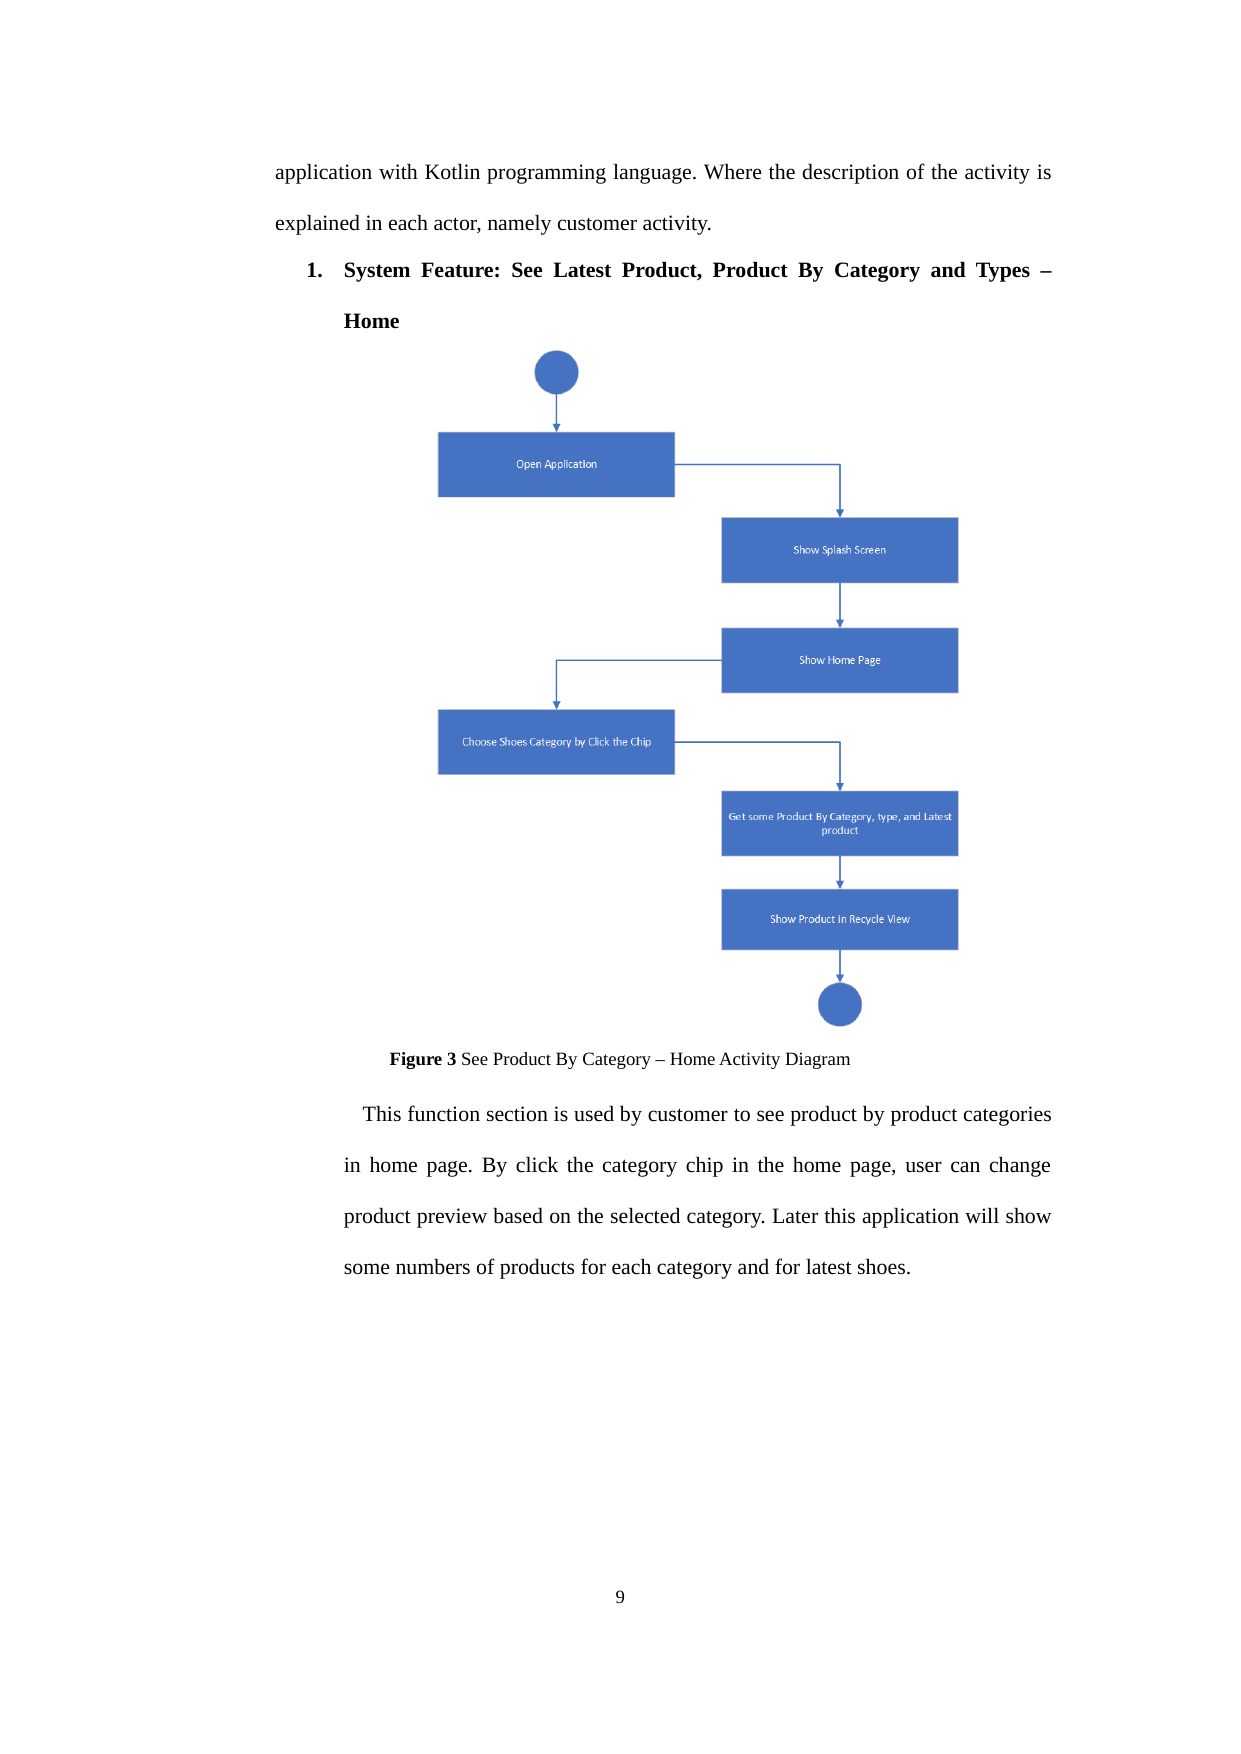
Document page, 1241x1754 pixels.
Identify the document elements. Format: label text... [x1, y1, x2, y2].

text Figure 3 See Product By Category – Home Activity Diagram [187, 1042, 1053, 1076]
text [275, 155, 1053, 240]
list System Feature: See Latest Product, Product By Category and Types – Home [306, 252, 1053, 337]
picture [437, 350, 960, 1027]
list This function section is used by customer to see product by product categories in home page. By click the category chip in the home page, user can change product preview based on the selected category. Later this application will show some numbers of products for each category and for latest shoes. [344, 1096, 1053, 1283]
